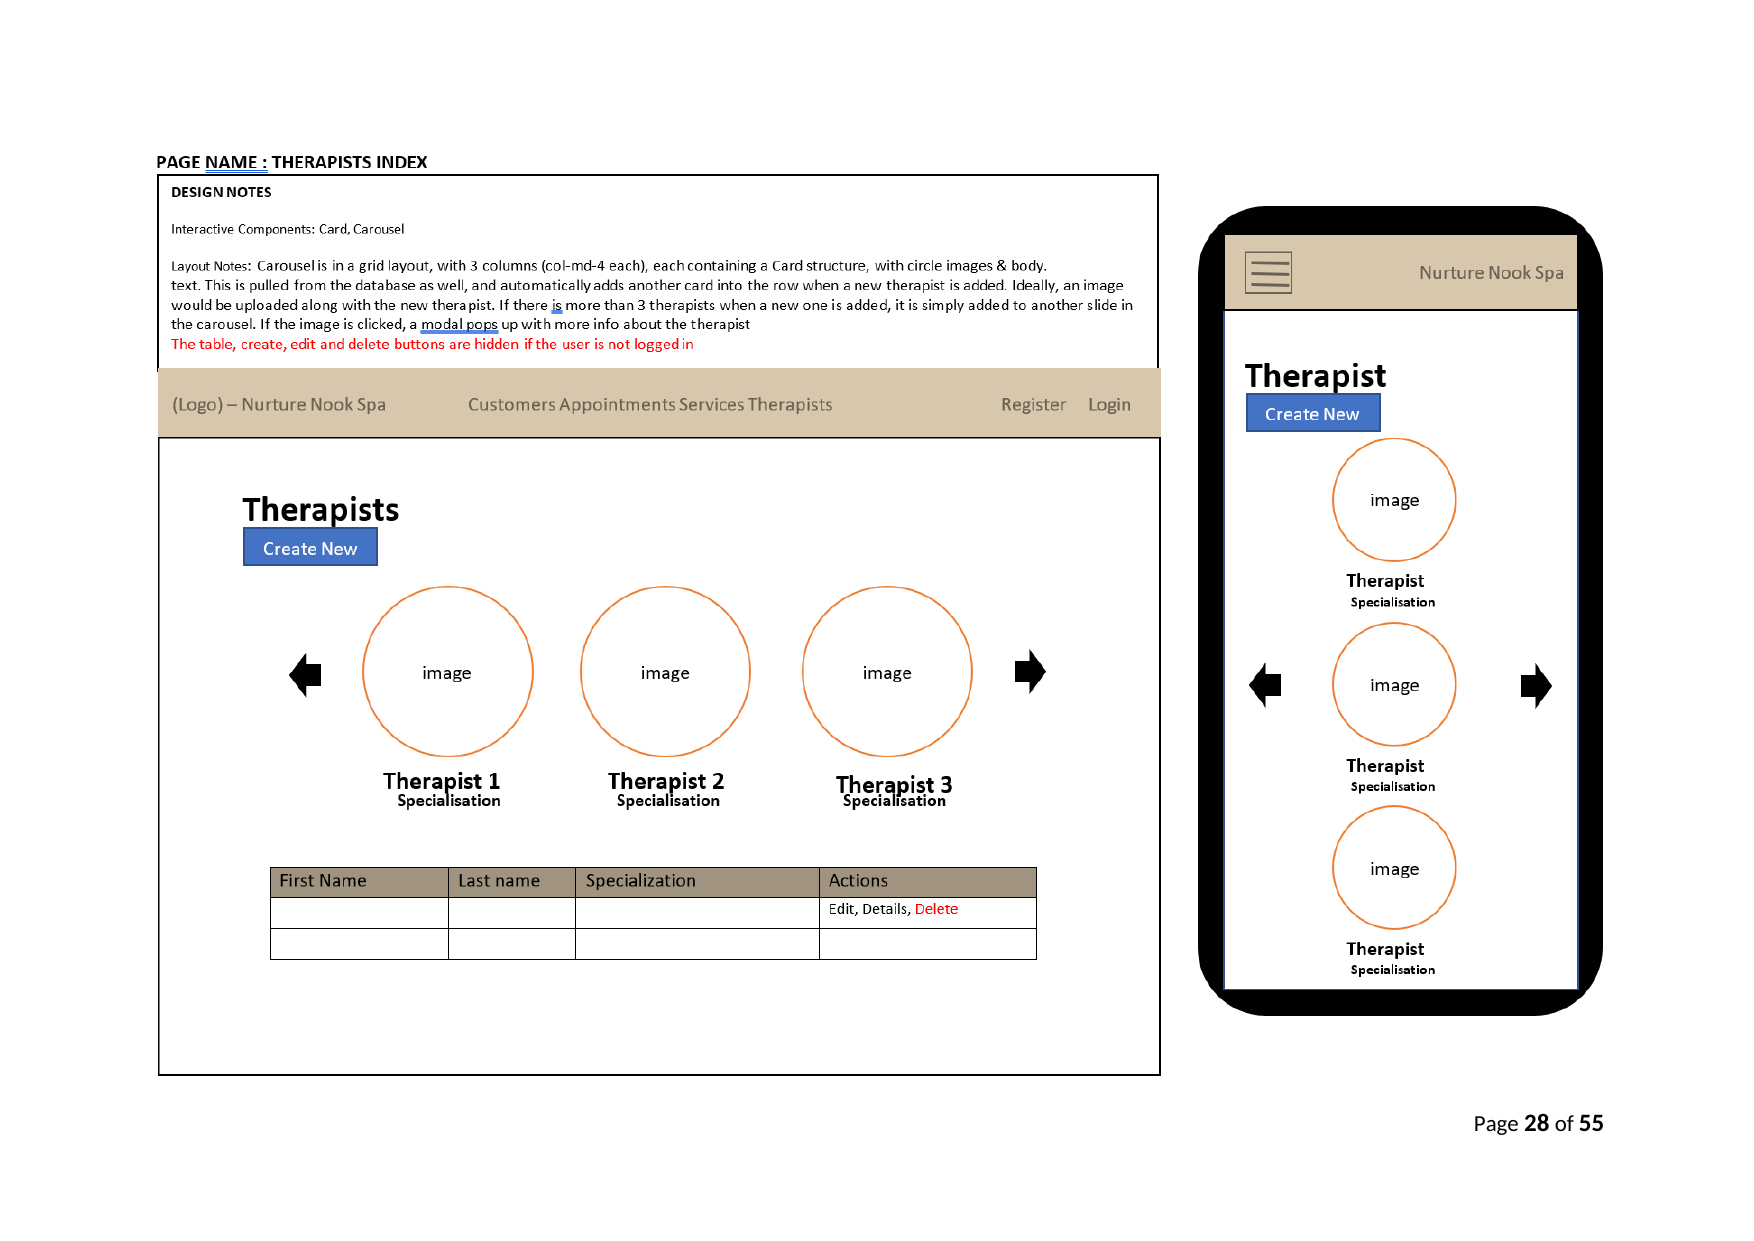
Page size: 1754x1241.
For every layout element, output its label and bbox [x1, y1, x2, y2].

picture [150, 150, 1604, 1083]
